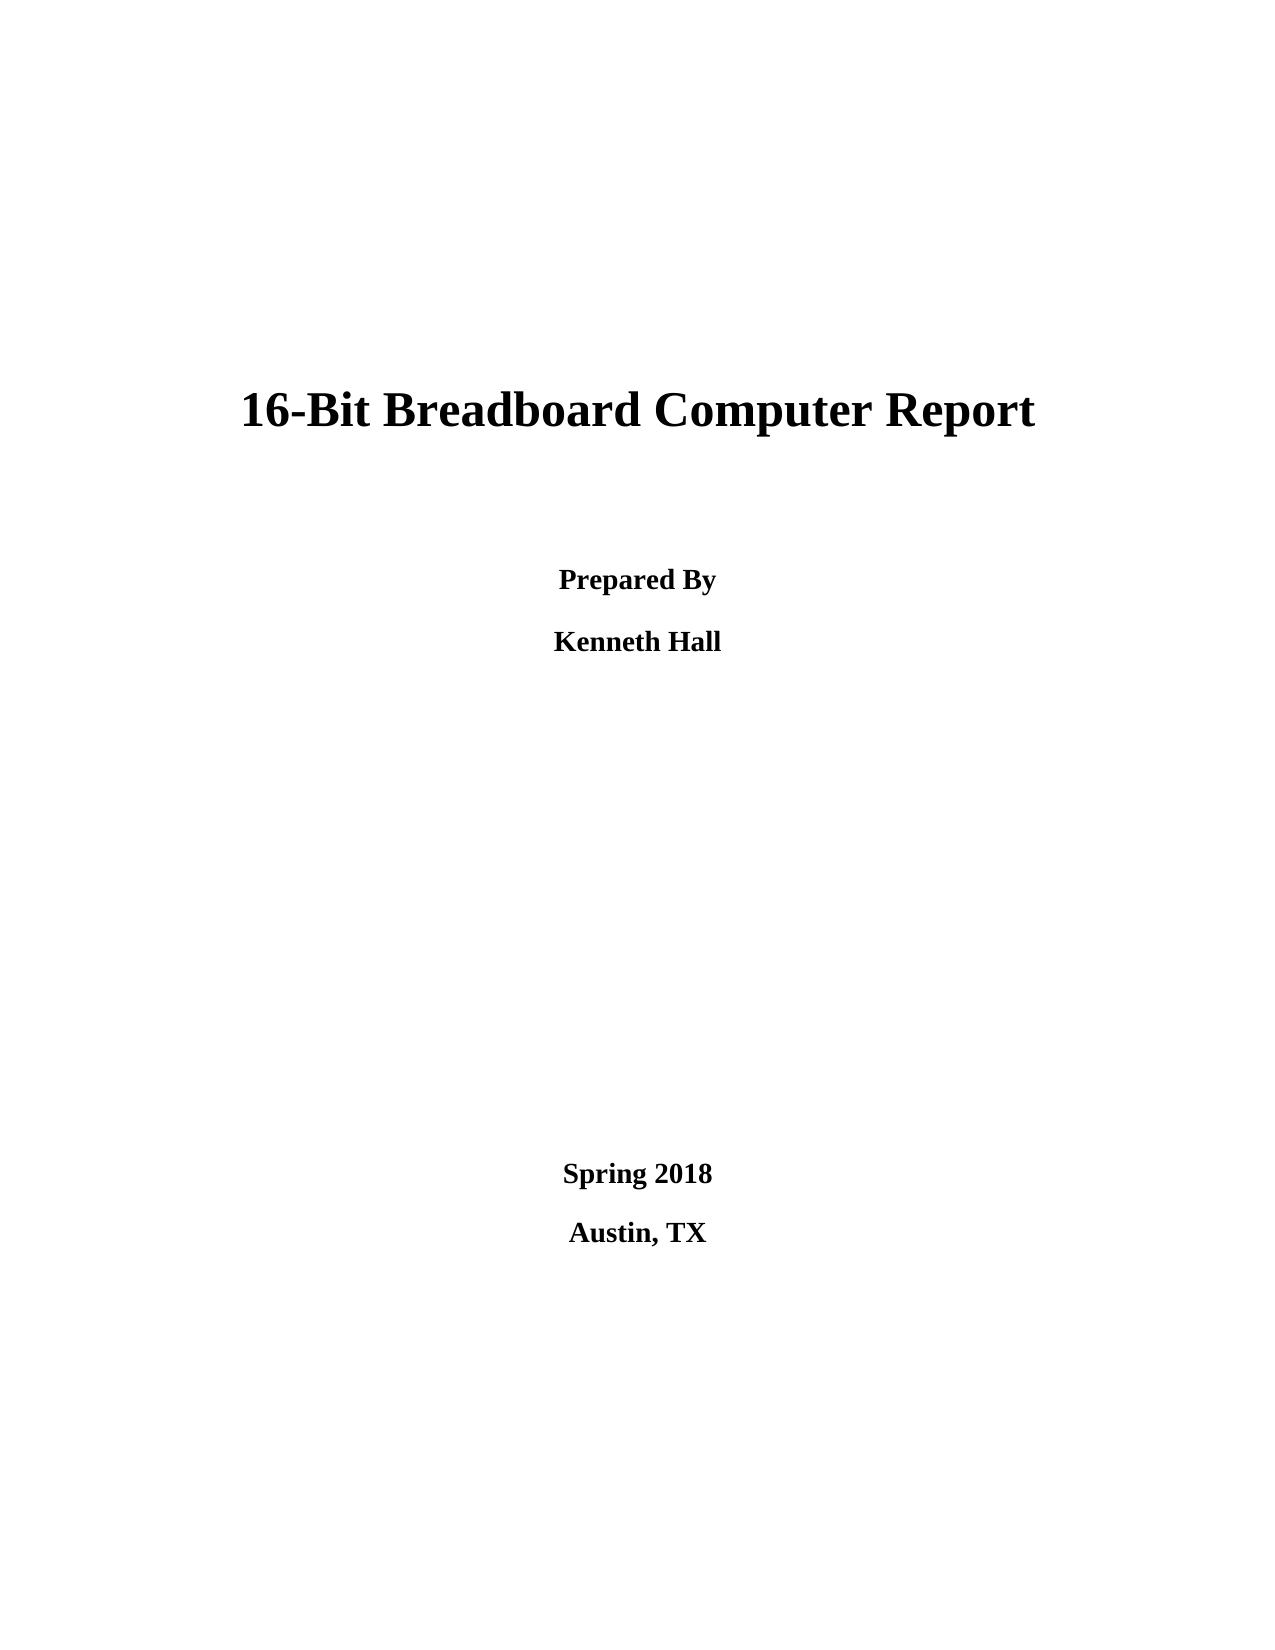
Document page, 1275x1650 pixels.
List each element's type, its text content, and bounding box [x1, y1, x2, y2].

text Austin, TX [150, 1215, 1125, 1248]
text Spring 2018 [150, 1156, 1125, 1190]
text Kenneth Hall [150, 624, 1125, 658]
text Prepared By [150, 562, 1125, 596]
text 16-Bit Breadboard Computer Report [150, 380, 1125, 437]
